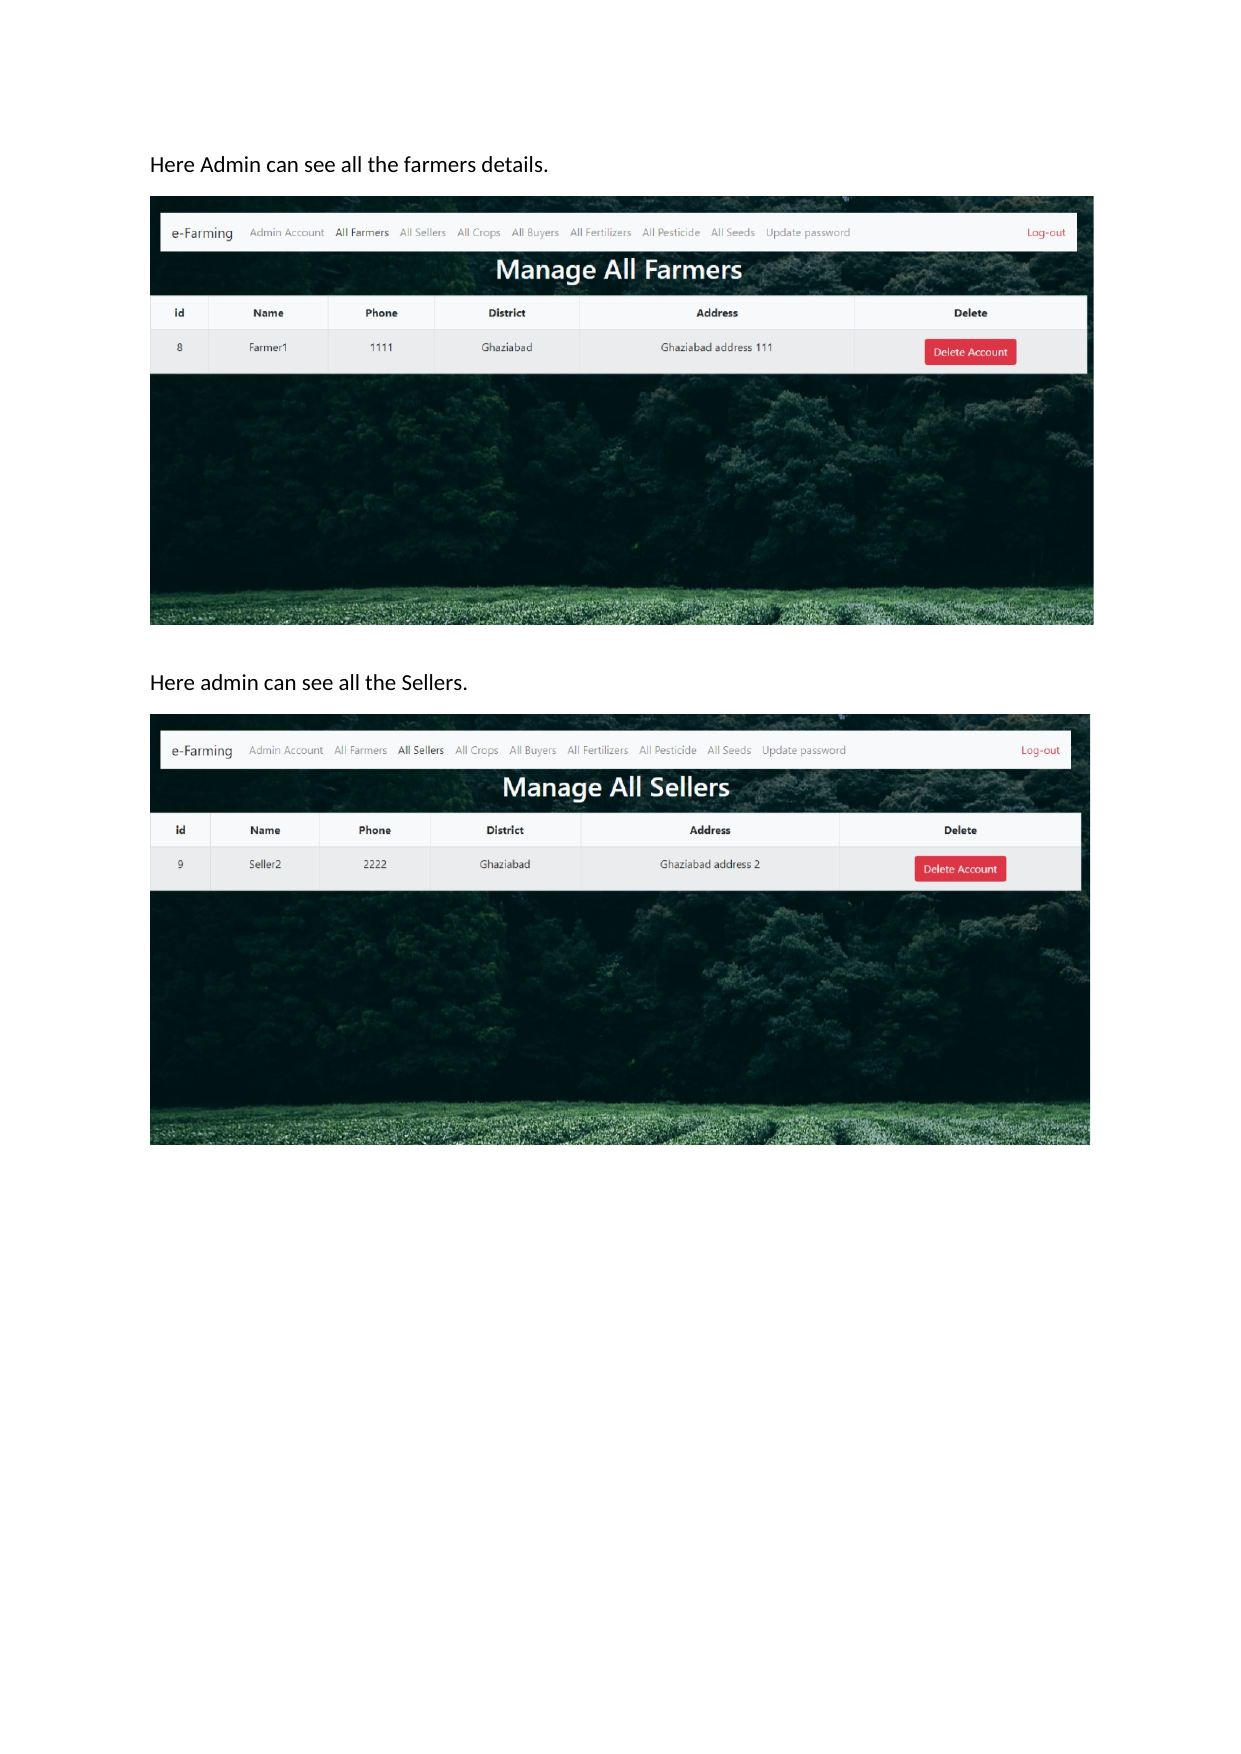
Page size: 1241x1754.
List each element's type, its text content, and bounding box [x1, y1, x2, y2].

text Here Admin can see all the farmers details. [150, 150, 1090, 178]
picture [150, 714, 1091, 1145]
text Here admin can see all the Sellers. [150, 625, 1090, 696]
picture [150, 196, 1093, 625]
